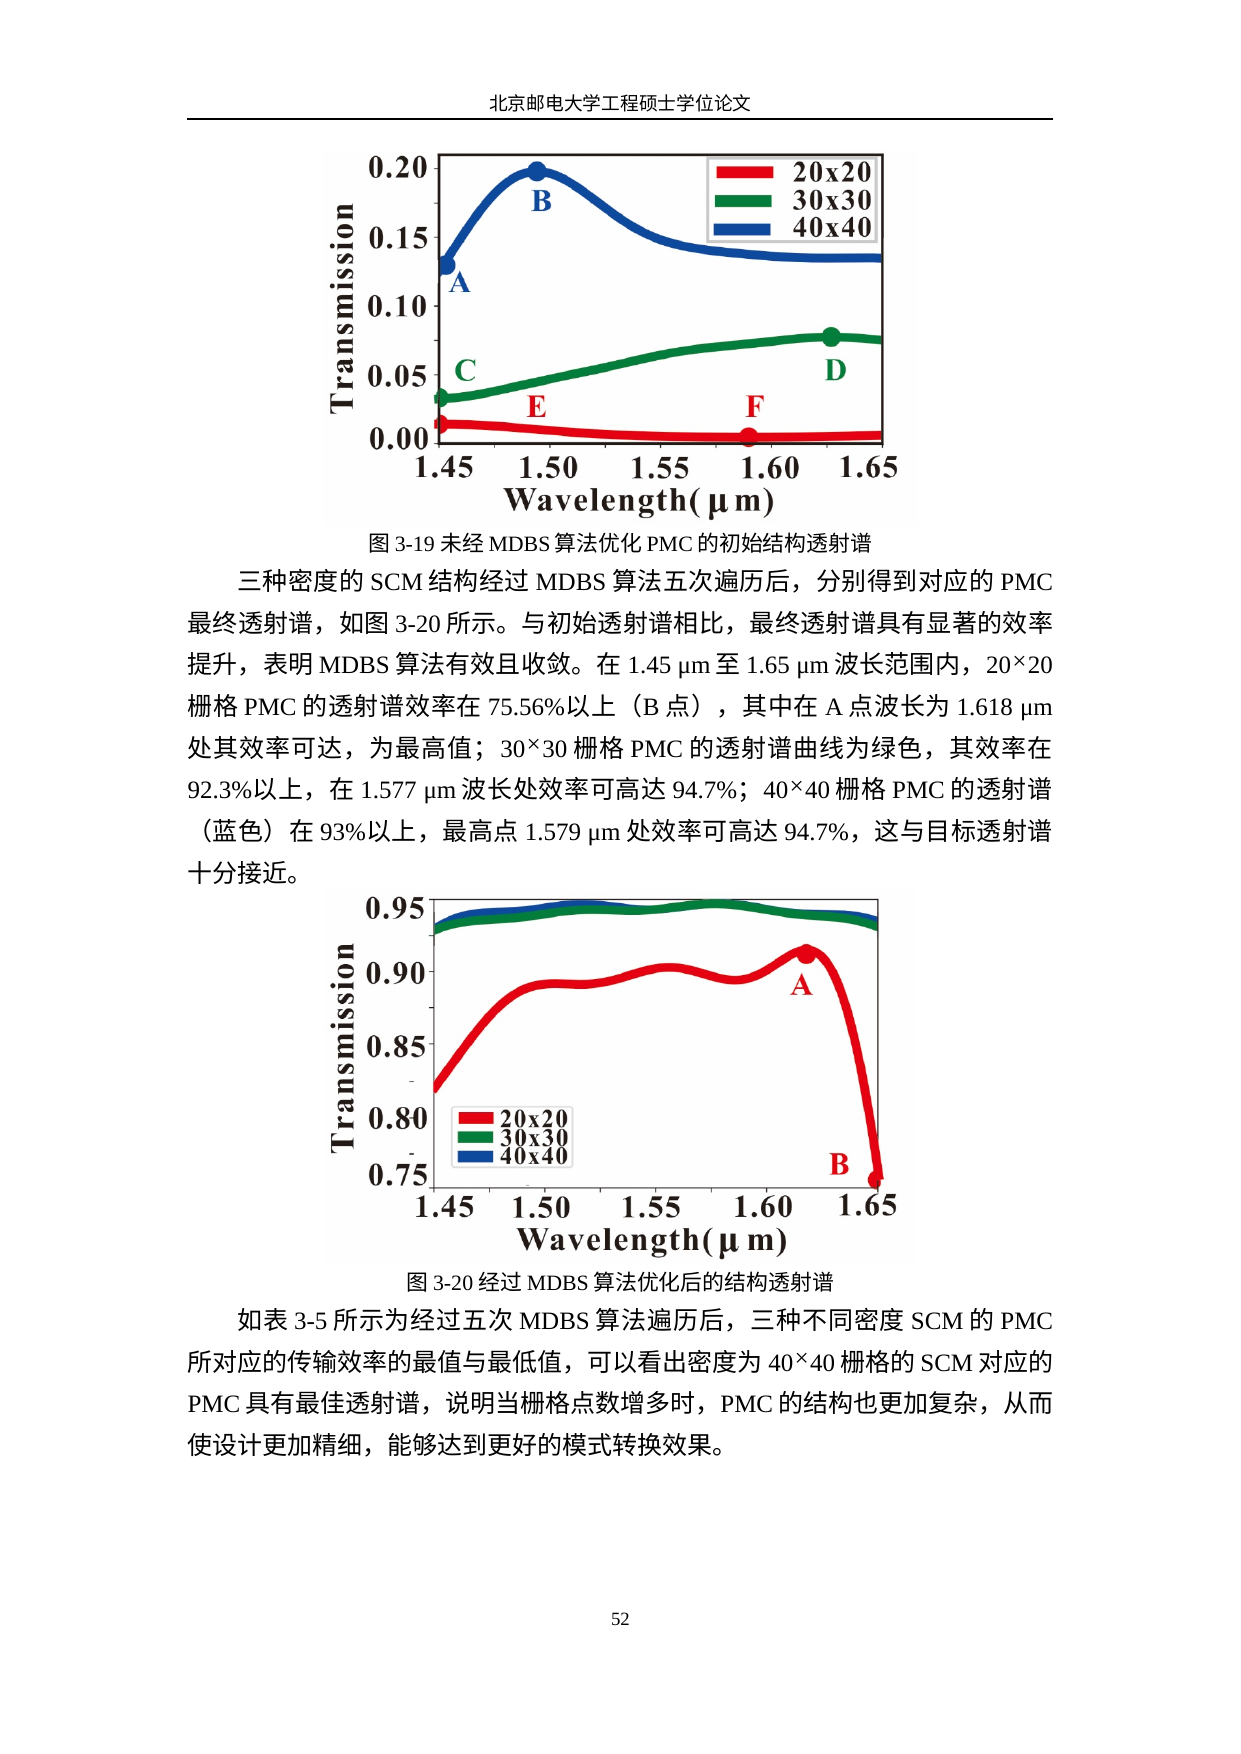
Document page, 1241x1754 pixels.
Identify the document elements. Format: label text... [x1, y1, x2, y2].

text 图3-20 经过MDBS算法优化后的结构透射谱 [187, 1264, 1053, 1296]
text 图3-19 未经MDBS算法优化PMC的初始结构透射谱 [187, 526, 1053, 557]
text 如表3-5所示为经过五次MDBS算法遍历后，三种不同密度SCM的PMC所对应的传输效率的最值与最低值，可以看出密度为4040栅格的SCM对应的PMC具有最佳透射谱，说明当栅格点数增多时，PMC的结构也更加复杂，从而使设计更加精细，能够达到更好的模式转换效果。 [187, 1296, 1053, 1463]
picture [323, 890, 917, 1265]
text 三种密度的SCM结构经过MDBS算法五次遍历后，分别得到对应的PMC最终透射谱，如图3-20所示。与初始透射谱相比，最终透射谱具有显著的效率提升，表明MDBS算法有效且收敛。在1.45 μm至1.65 μm波长范围内，2020栅格PMC的透射谱效率在75.56%以上（B点），其中在A点波长为1.618 μm处其效率可达，为最高值；3030栅格PMC的透射谱曲线为绿色，其效率在92.3%以上，在1.577 μm波长处效率可高达94.7%；4040栅格PMC的透射谱（蓝色）在93%以上，最高点1.579 μm处效率可高达94.7%，这与目标透射谱十分接近。 [187, 557, 1053, 891]
picture [322, 150, 918, 526]
